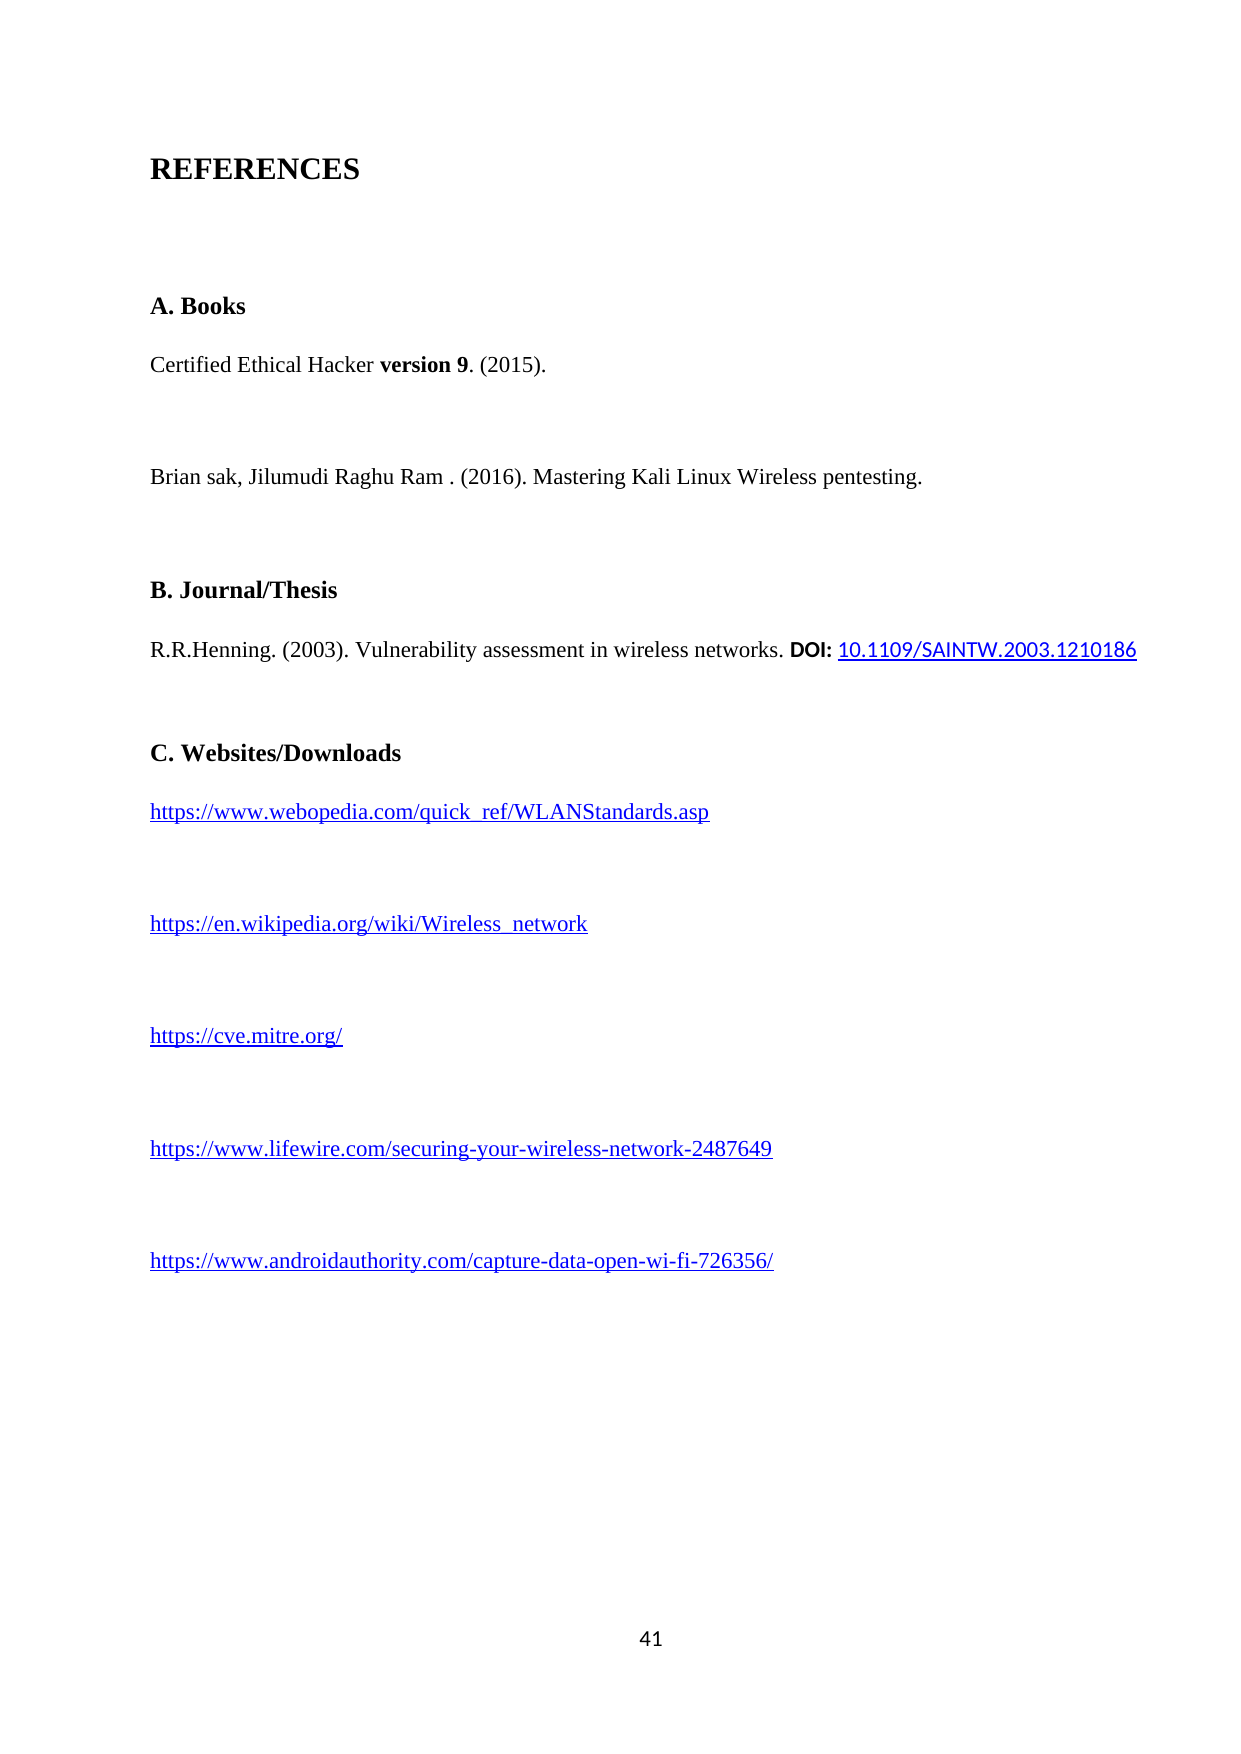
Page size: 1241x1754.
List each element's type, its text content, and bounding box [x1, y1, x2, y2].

text REFERENCES [150, 150, 1152, 186]
text https://www.androidauthority.com/capture-data-open-wi-fi-726356/ [150, 1247, 1152, 1273]
text https://www.webopedia.com/quick_ref/WLANStandards.asp [150, 798, 1152, 824]
text B. Journal/Thesis [150, 575, 1152, 604]
text Certified Ethical Hacker version 9. (2015). [150, 351, 1152, 377]
text C. Websites/Downloads [150, 738, 1152, 767]
text https://en.wikipedia.org/wiki/Wireless_network [150, 910, 1152, 937]
text R.R.Henning. (2003). Vulnerability assessment in wireless networks. DOI: 10.1109/SAINTW.2003.1210186 [150, 635, 1152, 663]
text https://www.lifewire.com/securing-your-wireless-network-2487649 [150, 1135, 1152, 1161]
text A. Books [150, 291, 1152, 320]
text https://cve.mitre.org/ [150, 1023, 1152, 1049]
text Brian sak, Jilumudi Raghu Ram . (2016). Mastering Kali Linux Wireless pentesting. [150, 463, 1152, 489]
